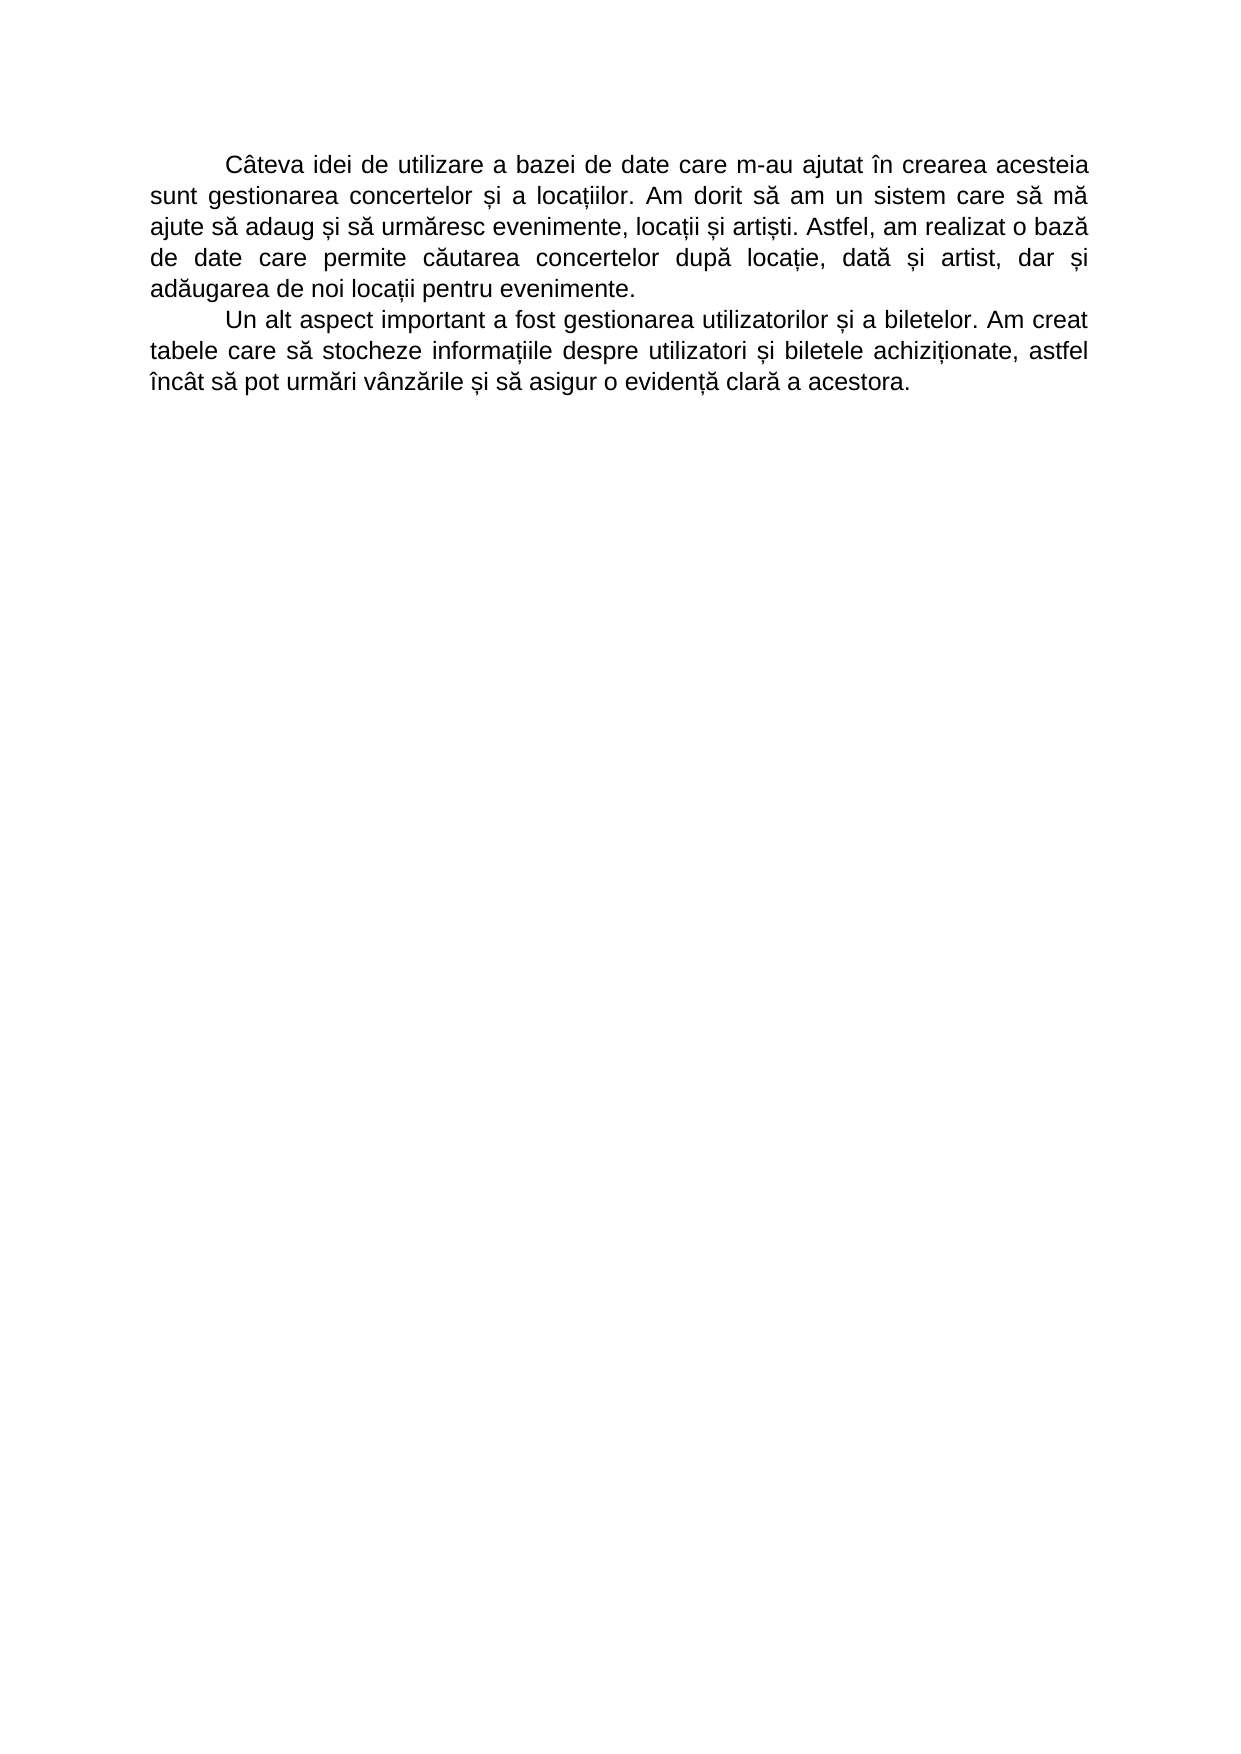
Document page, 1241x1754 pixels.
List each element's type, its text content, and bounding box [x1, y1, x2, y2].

text Un alt aspect important a fost gestionarea utilizatorilor și a biletelor. Am creat tabele care să stocheze informațiile despre utilizatori și biletele achiziționate, astfel încât să pot urmări vânzările și să asigur o evidență clară a acestora. [150, 305, 1090, 396]
text Câteva idei de utilizare a bazei de date care m-au ajutat în crearea acesteia sunt gestionarea concertelor și a locațiilor. Am dorit să am un sistem care să mă ajute să adaug și să urmăresc evenimente, locații și artiști. Astfel, am realizat o bază de date care permite căutarea concertelor după locație, dată și artist, dar și adăugarea de noi locații pentru evenimente. [150, 150, 1090, 303]
